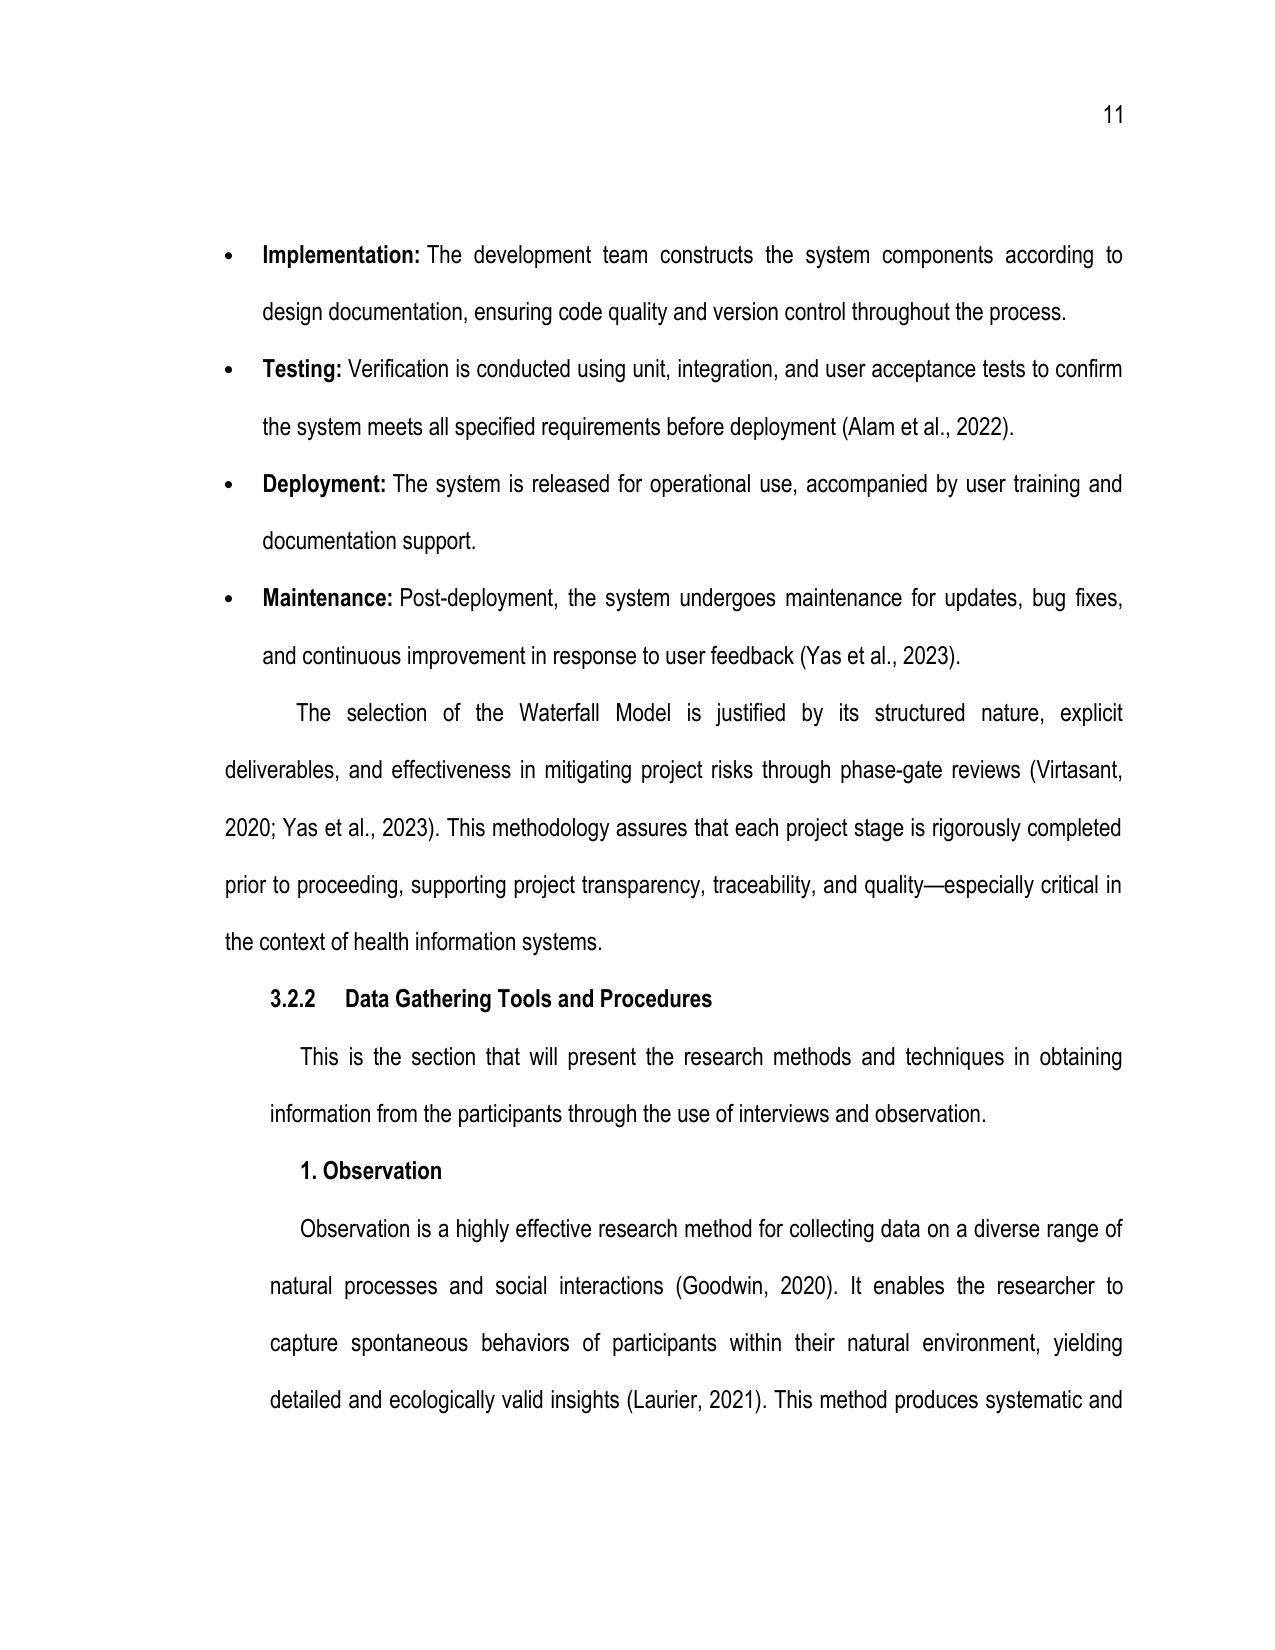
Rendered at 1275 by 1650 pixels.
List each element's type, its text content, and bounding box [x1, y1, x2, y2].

list Maintenance: Post-deployment, the system undergoes maintenance for updates, bug fixes, and continuous improvement in response to user feedback (Yas et al., 2023). [225, 583, 1125, 669]
text The selection of the Waterfall Model is justified by its structured nature, explicit deliverables, and effectiveness in mitigating project risks through phase-gate reviews (Virtasant, 2020; Yas et al., 2023). This methodology assures that each project stage is rigorously completed prior to proceeding, supporting project transparency, traceability, and quality—especially critical in the context of health information systems. [225, 698, 1125, 956]
text 1. Observation [300, 1156, 1125, 1185]
list Testing: Verification is conducted using unit, integration, and user acceptance tests to confirm the system meets all specified requirements before deployment (Alam et al., 2022). [225, 354, 1125, 440]
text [270, 1213, 1125, 1414]
subtitle Data Gathering Tools and Procedures [270, 984, 1125, 1013]
text This is the section that will present the research methods and techniques in obtaining information from the participants through the use of interviews and observation. [270, 1042, 1125, 1128]
list Deployment: The system is released for operational use, accompanied by user training and documentation support. [225, 469, 1125, 555]
list Implementation: The development team constructs the system components according to design documentation, ensuring code quality and version control throughout the process. [225, 239, 1125, 326]
